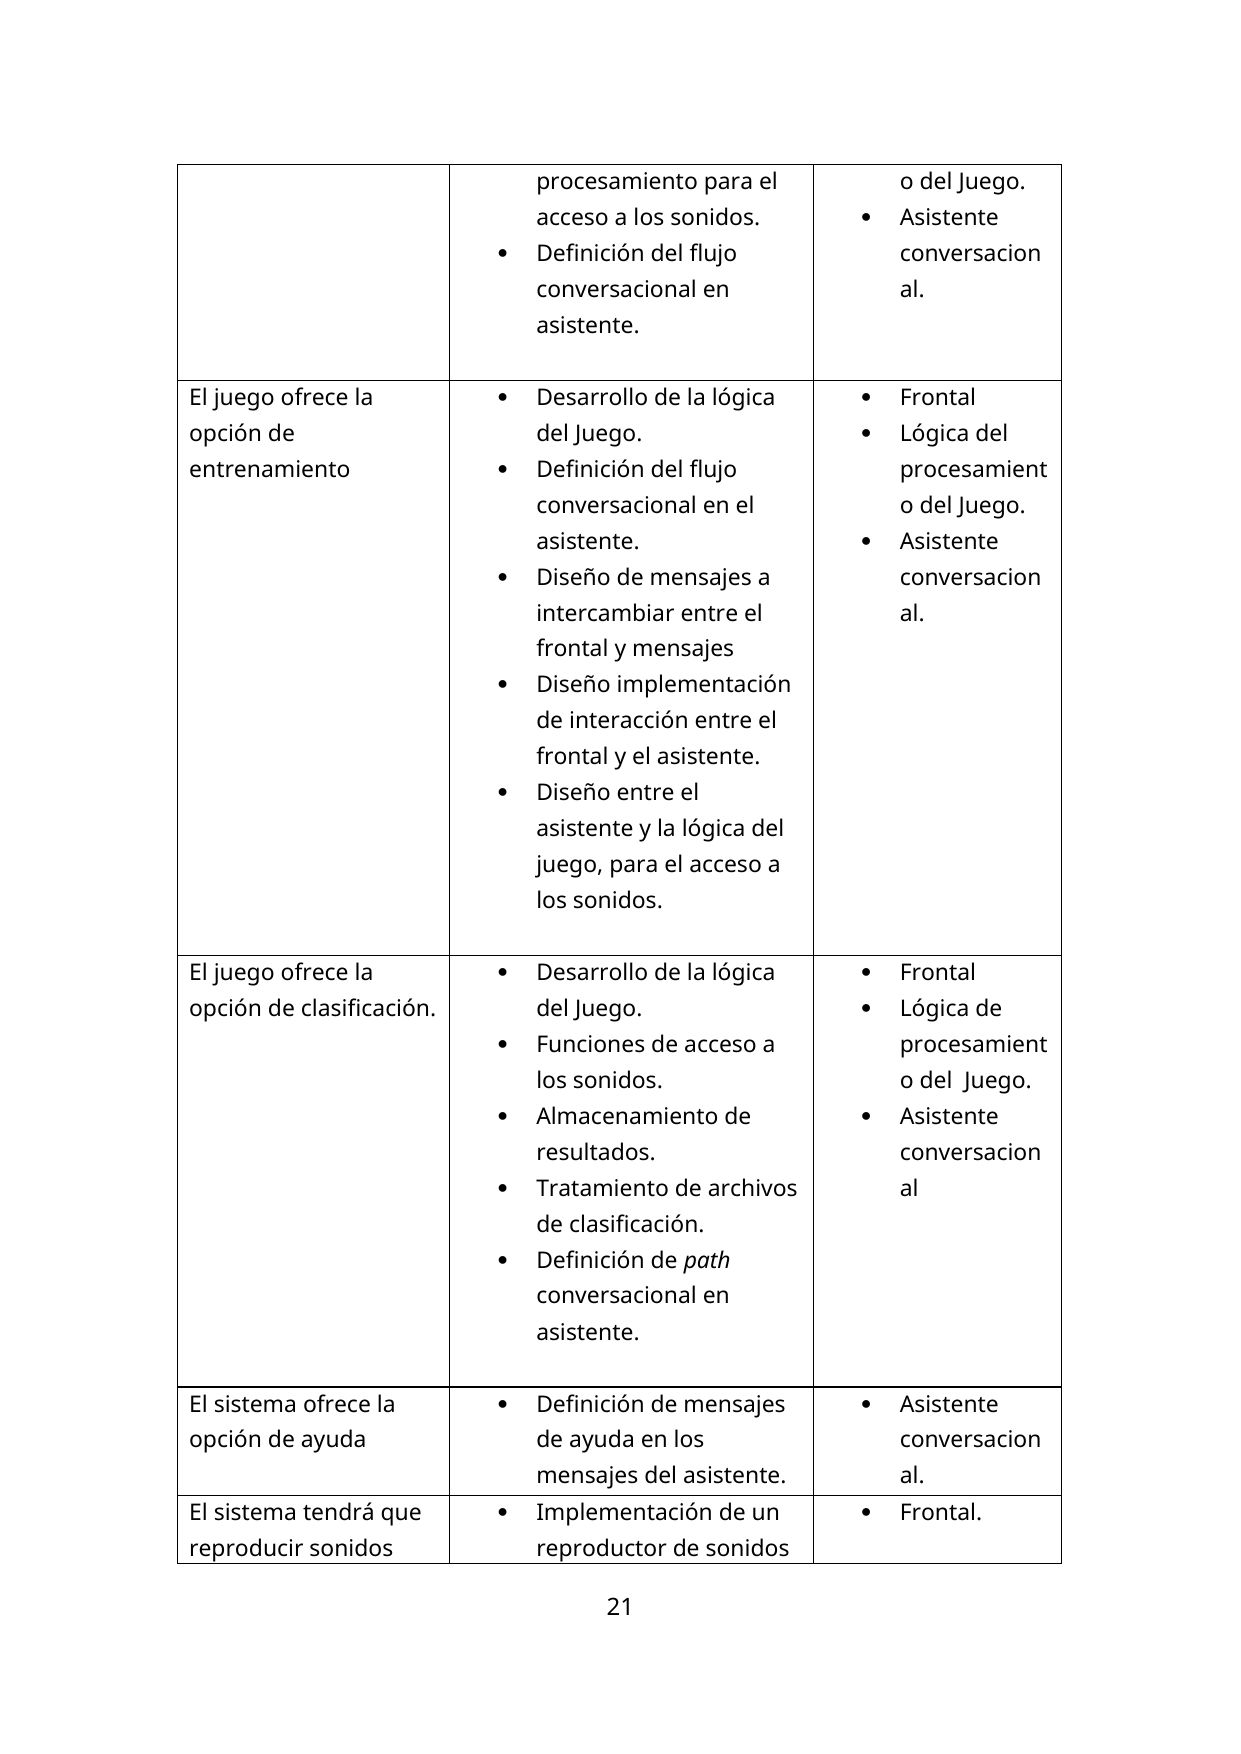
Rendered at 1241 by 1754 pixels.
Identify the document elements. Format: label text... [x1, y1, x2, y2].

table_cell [178, 165, 449, 380]
table_cell Frontal. [814, 1496, 1061, 1563]
table_cell El sistema ofrece la opción de ayuda [178, 1388, 449, 1495]
table_cell El juego ofrece la opción de entrenamiento [178, 381, 449, 955]
table_cell Desarrollo de la lógica del Juego. Definición del flujo conversacional en el asistente. Diseño de mensajes a intercambiar entre el frontal y mensajes Diseño implementación de interacción entre el frontal y el asistente. Diseño entre el asistente y la lógica del juego, para el acceso a los sonidos. [450, 381, 813, 955]
table_cell Definición de mensajes de ayuda en los mensajes del asistente. [450, 1388, 813, 1495]
table_cell Frontal Lógica de procesamiento del Juego. Asistente conversacional [814, 956, 1061, 1386]
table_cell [450, 1496, 813, 1563]
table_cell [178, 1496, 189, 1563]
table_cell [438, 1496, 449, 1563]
table_cell El juego ofrece la opción de clasificación. [178, 956, 449, 1386]
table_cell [814, 165, 1061, 380]
table_cell Asistente conversacional. [814, 1388, 1061, 1495]
table_cell Desarrollo de la lógica del Juego. Funciones de acceso a los sonidos. Almacenamiento de resultados. Tratamiento de archivos de clasificación. Definición de path conversacional en asistente. [450, 956, 813, 1386]
table_cell Frontal Lógica del procesamiento del Juego. Asistente conversacional. [814, 381, 1061, 955]
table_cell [450, 165, 813, 380]
